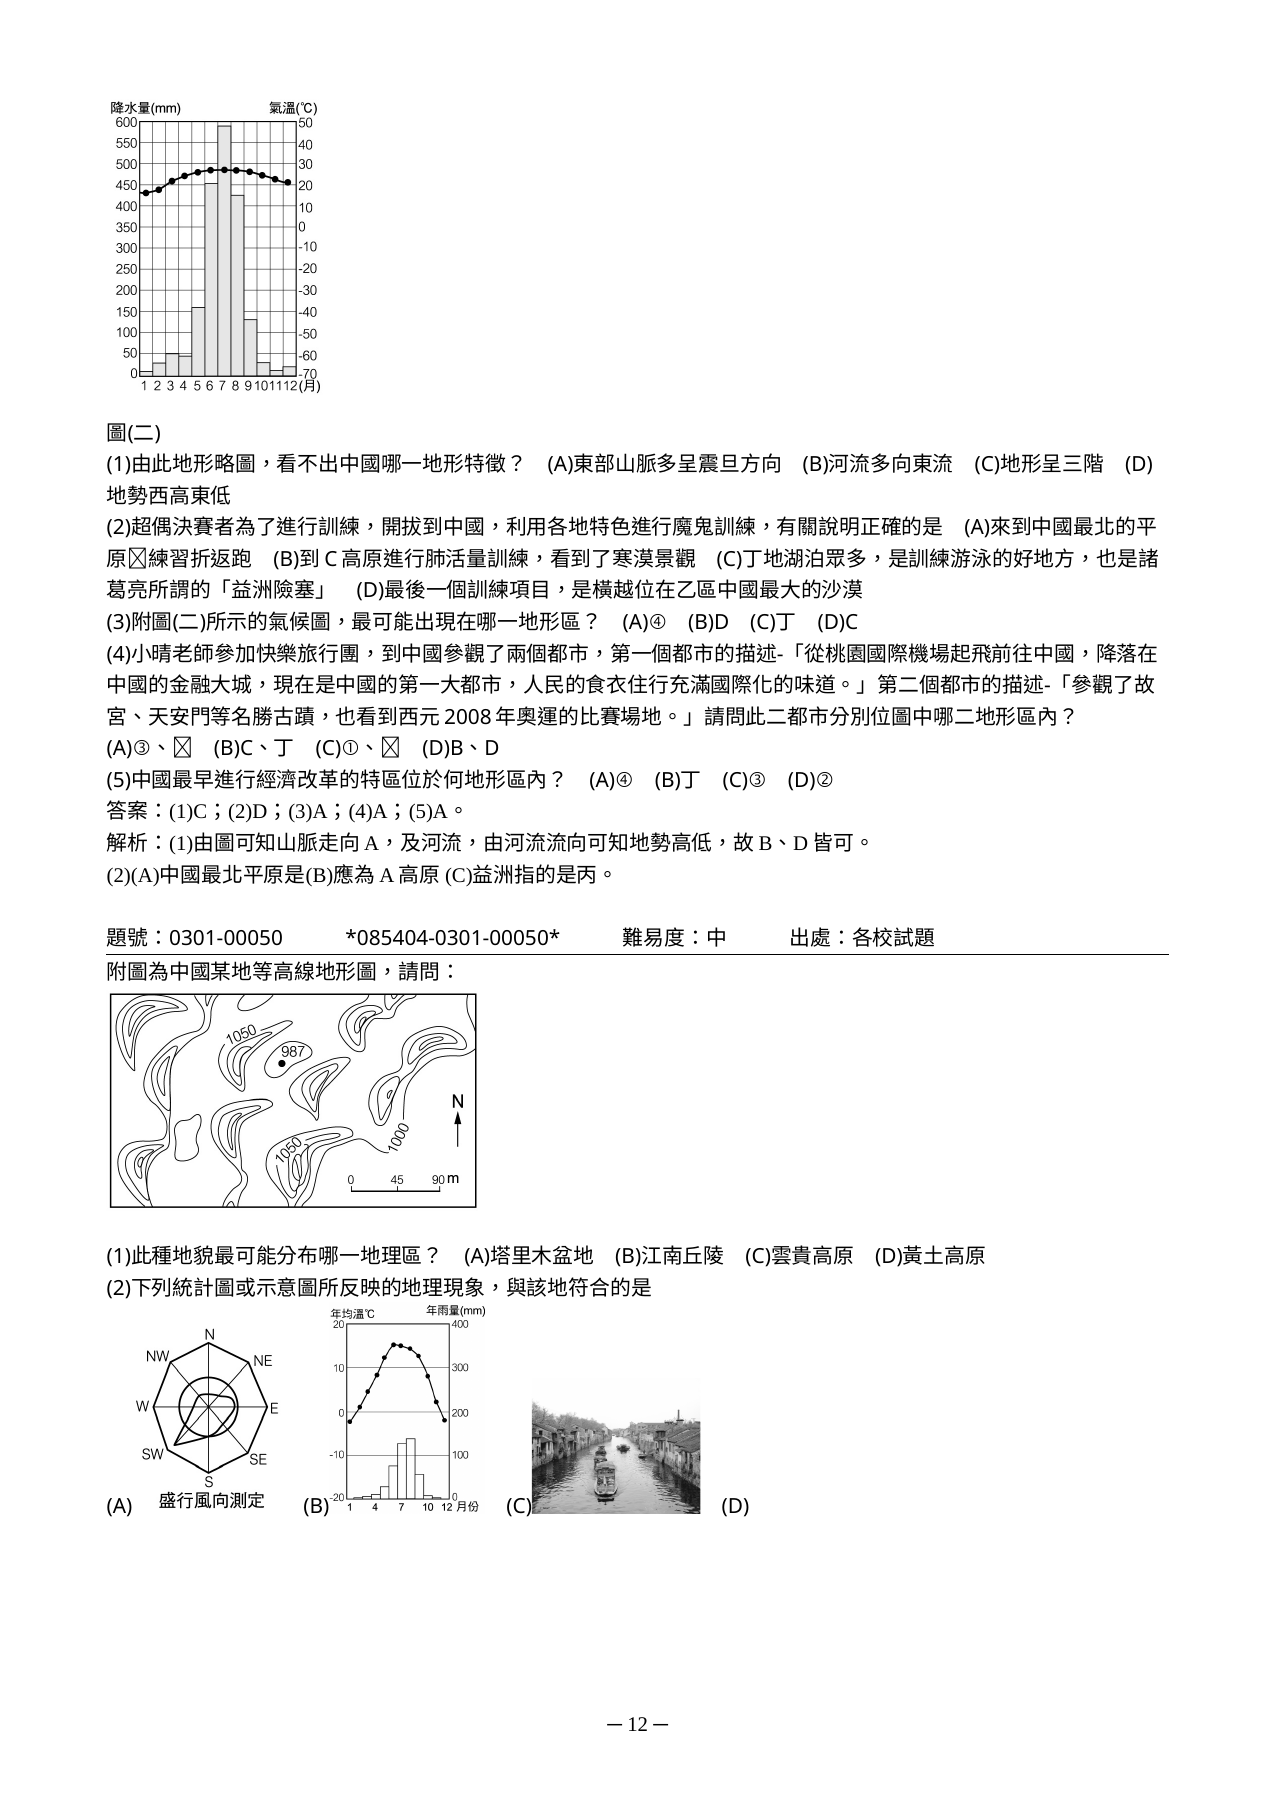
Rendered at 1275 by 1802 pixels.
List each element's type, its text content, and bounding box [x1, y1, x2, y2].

text 題號：0301-00050 *085404-0301-00050* 難易度：中 出處：各校試題 [106, 920, 1169, 954]
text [106, 955, 1169, 1523]
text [106, 100, 1169, 794]
picture [106, 986, 480, 1212]
picture [132, 1324, 283, 1514]
text 答案：(1)C；(2)D；(3)A；(4)A；(5)A。 [106, 794, 1169, 826]
picture [531, 1378, 701, 1514]
text 解析：(1)由圖可知山脈走向A，及河流，由河流流向可知地勢高低，故B、D皆可。 (2)(A)中國最北平原是(B)應為A高原 (C)益洲指的是丙。 [106, 826, 1169, 889]
picture [106, 99, 324, 395]
picture [329, 1302, 486, 1514]
